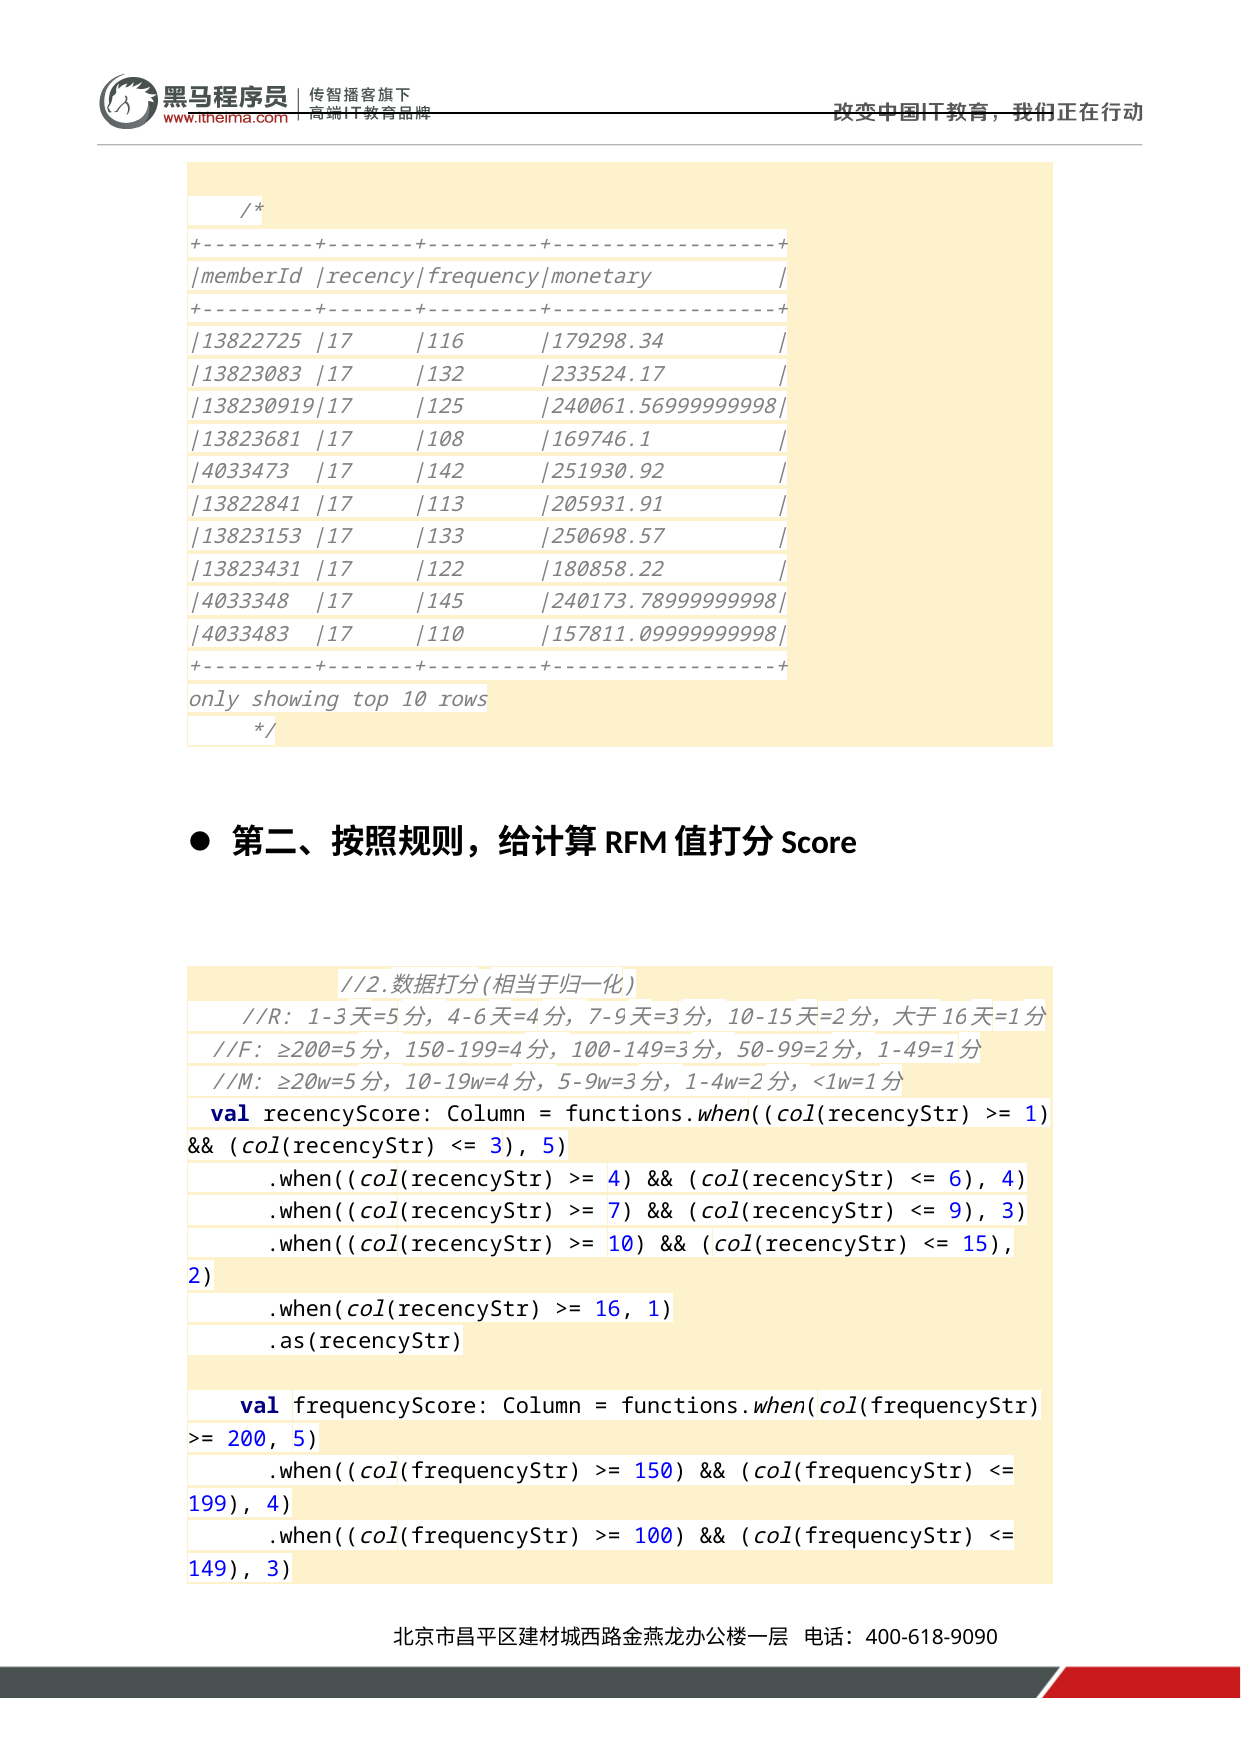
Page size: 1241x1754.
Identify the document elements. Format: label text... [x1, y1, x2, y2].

picture [0, 3, 1241, 153]
picture [0, 1607, 1241, 1698]
subtitle 第二、按照规则，给计算RFM值打分Score [187, 807, 1053, 872]
